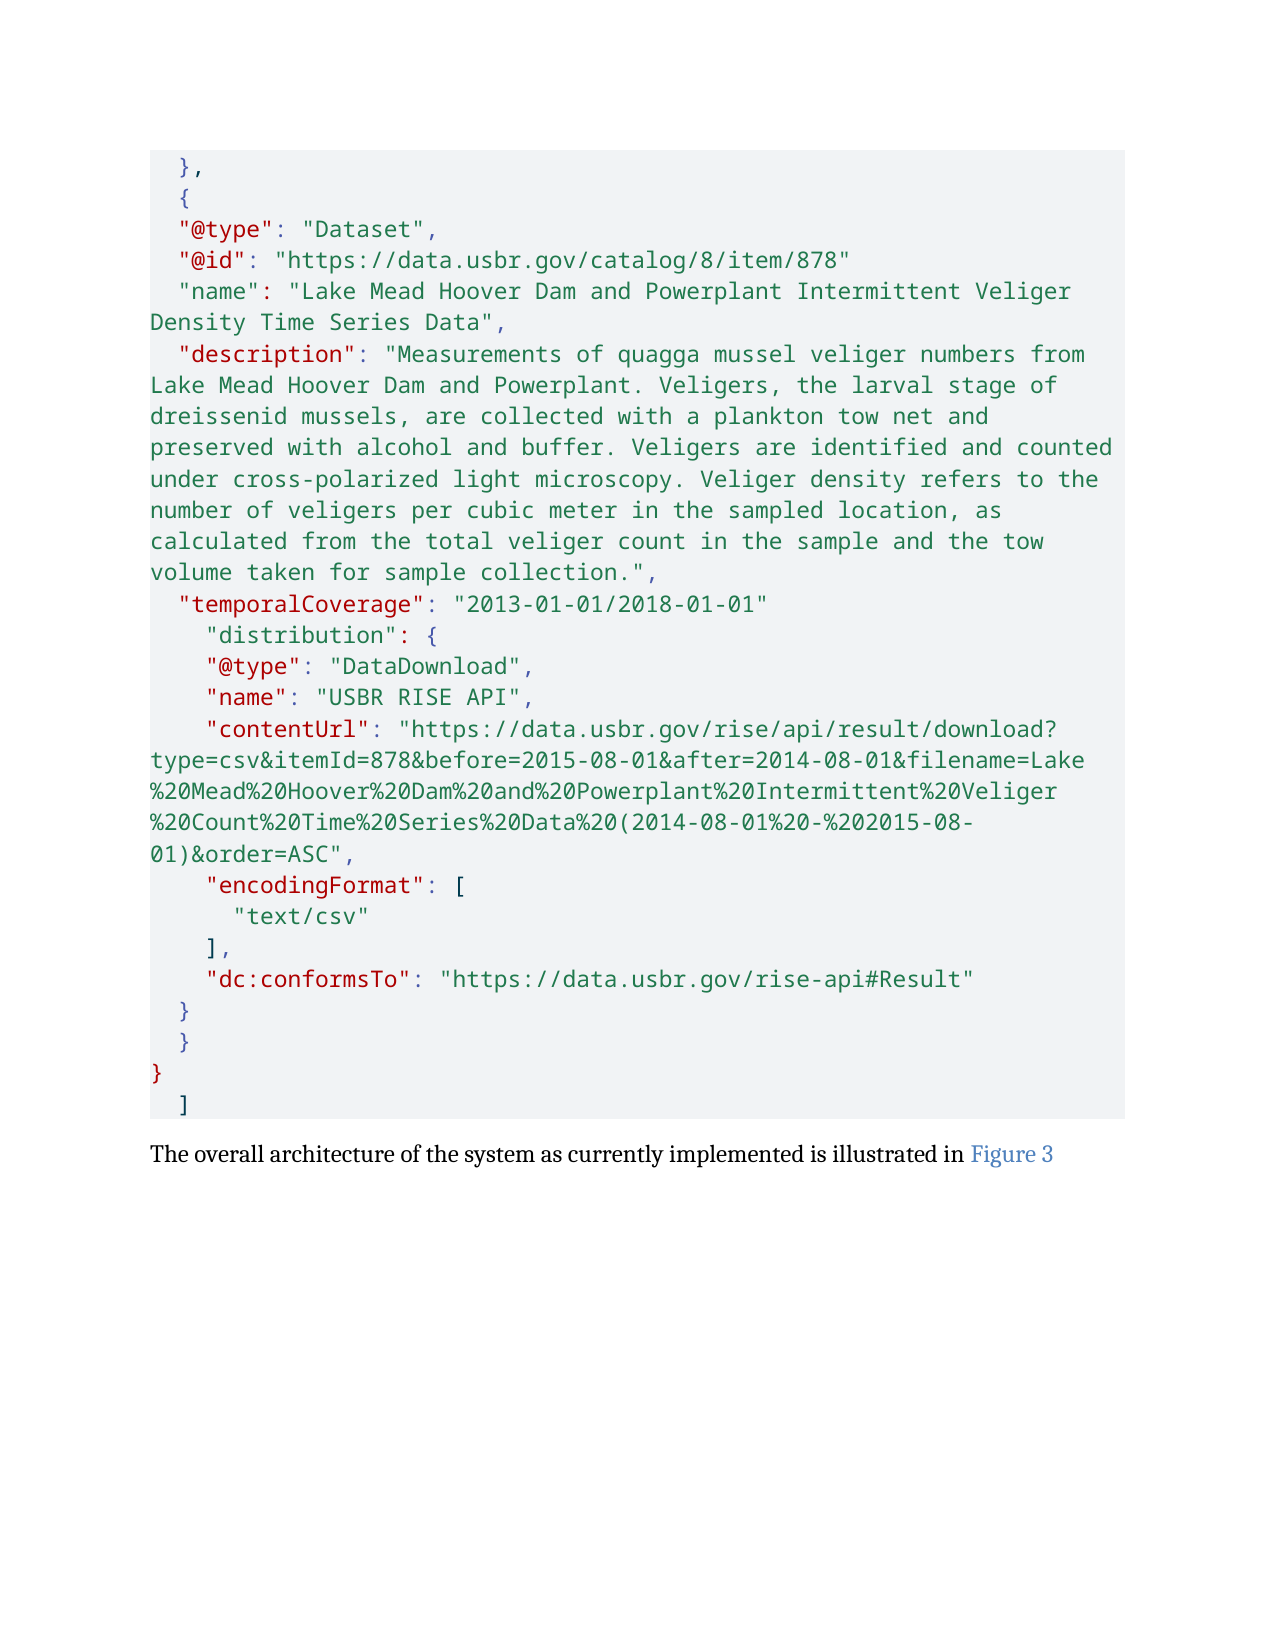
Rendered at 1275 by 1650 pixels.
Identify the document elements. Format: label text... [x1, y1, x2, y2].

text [150, 150, 1125, 1119]
text The overall architecture of the system as currently implemented is illustrated in Figure 3 [150, 1139, 1125, 1168]
